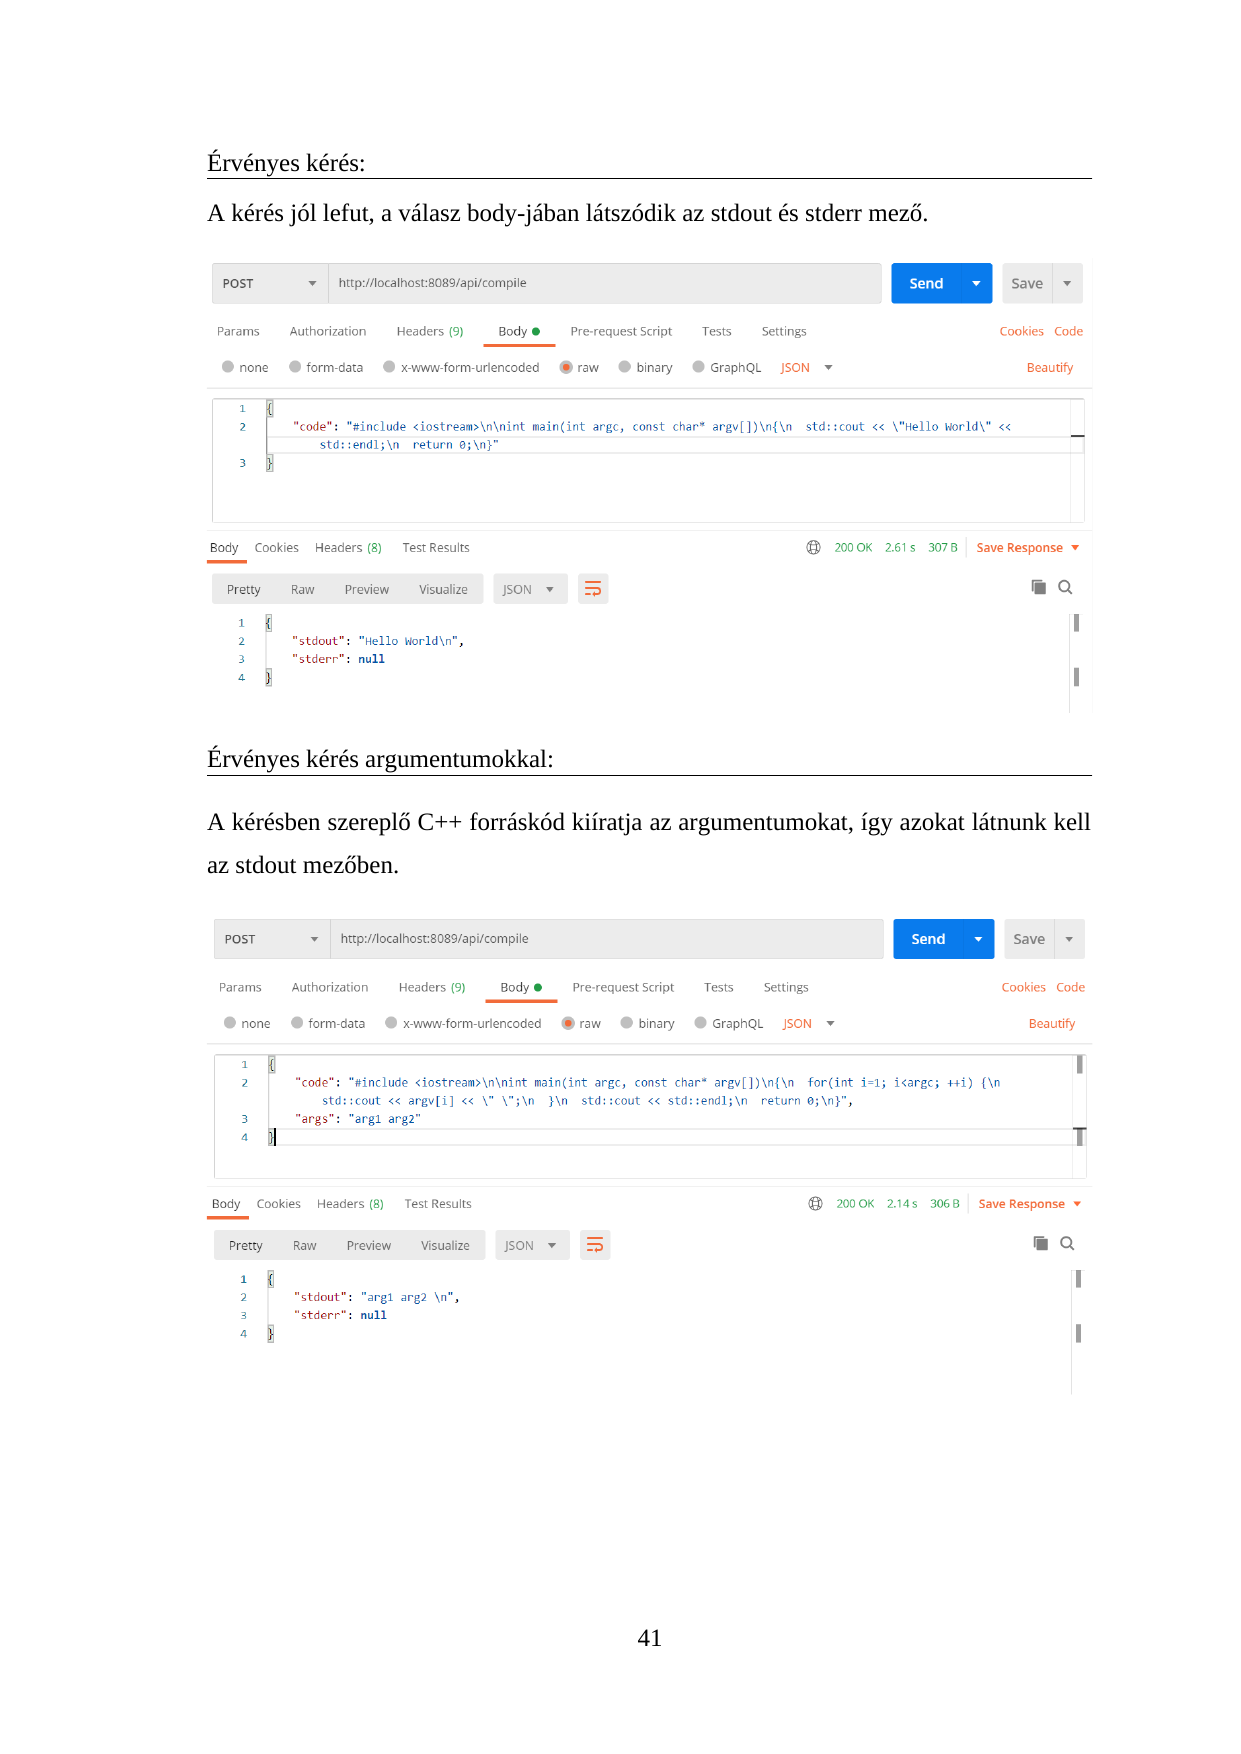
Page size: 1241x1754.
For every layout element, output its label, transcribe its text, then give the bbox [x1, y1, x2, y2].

text A kérésben szereplő C++ forráskód kiíratja az argumentumokat, így azokat látnunk kell az stdout mezőben. [207, 807, 1092, 879]
picture [206, 258, 1093, 713]
text A kérés jól lefut, a válasz body-jában látszódik az stdout és stderr mező. [207, 198, 1092, 227]
text Érvényes kérés: [207, 148, 1092, 178]
text Érvényes kérés argumentumokkal: [207, 744, 1092, 775]
picture [206, 909, 1093, 1403]
